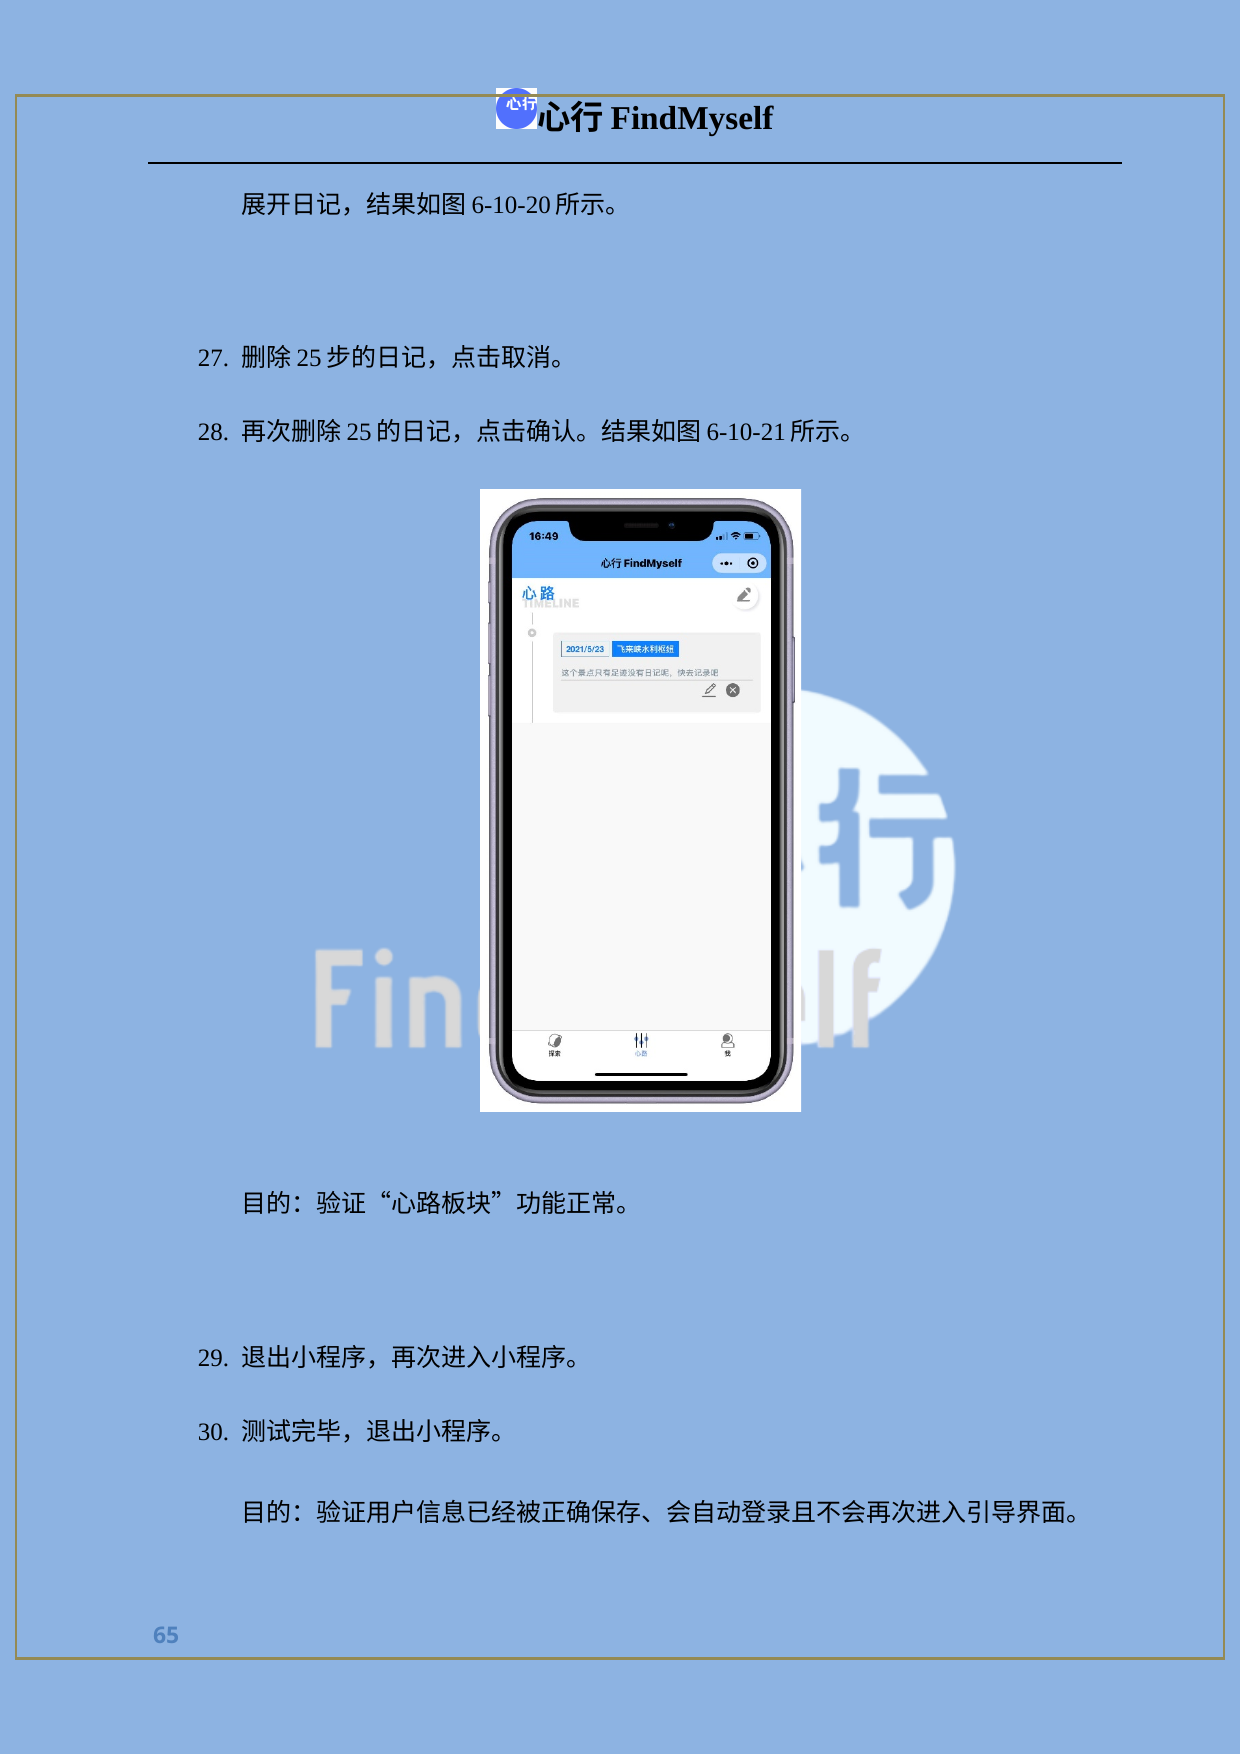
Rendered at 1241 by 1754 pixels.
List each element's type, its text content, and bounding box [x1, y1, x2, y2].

list 测试完毕，退出小程序。 目的：验证用户信息已经被正确保存、会自动登录且不会再次进入引导界面。 [198, 1397, 1122, 1543]
list 删除25步的日记，点击取消。 [198, 323, 1122, 388]
list 退出小程序，再次进入小程序。 [198, 1323, 1122, 1388]
picture [496, 88, 537, 94]
picture [480, 489, 802, 1112]
list 编辑25步的日记，输入任意内容，修改打卡景点，修改标题，点击提交按钮，展开日记，结果如图6-10-20所示。 [198, 170, 1122, 235]
picture [496, 97, 537, 129]
